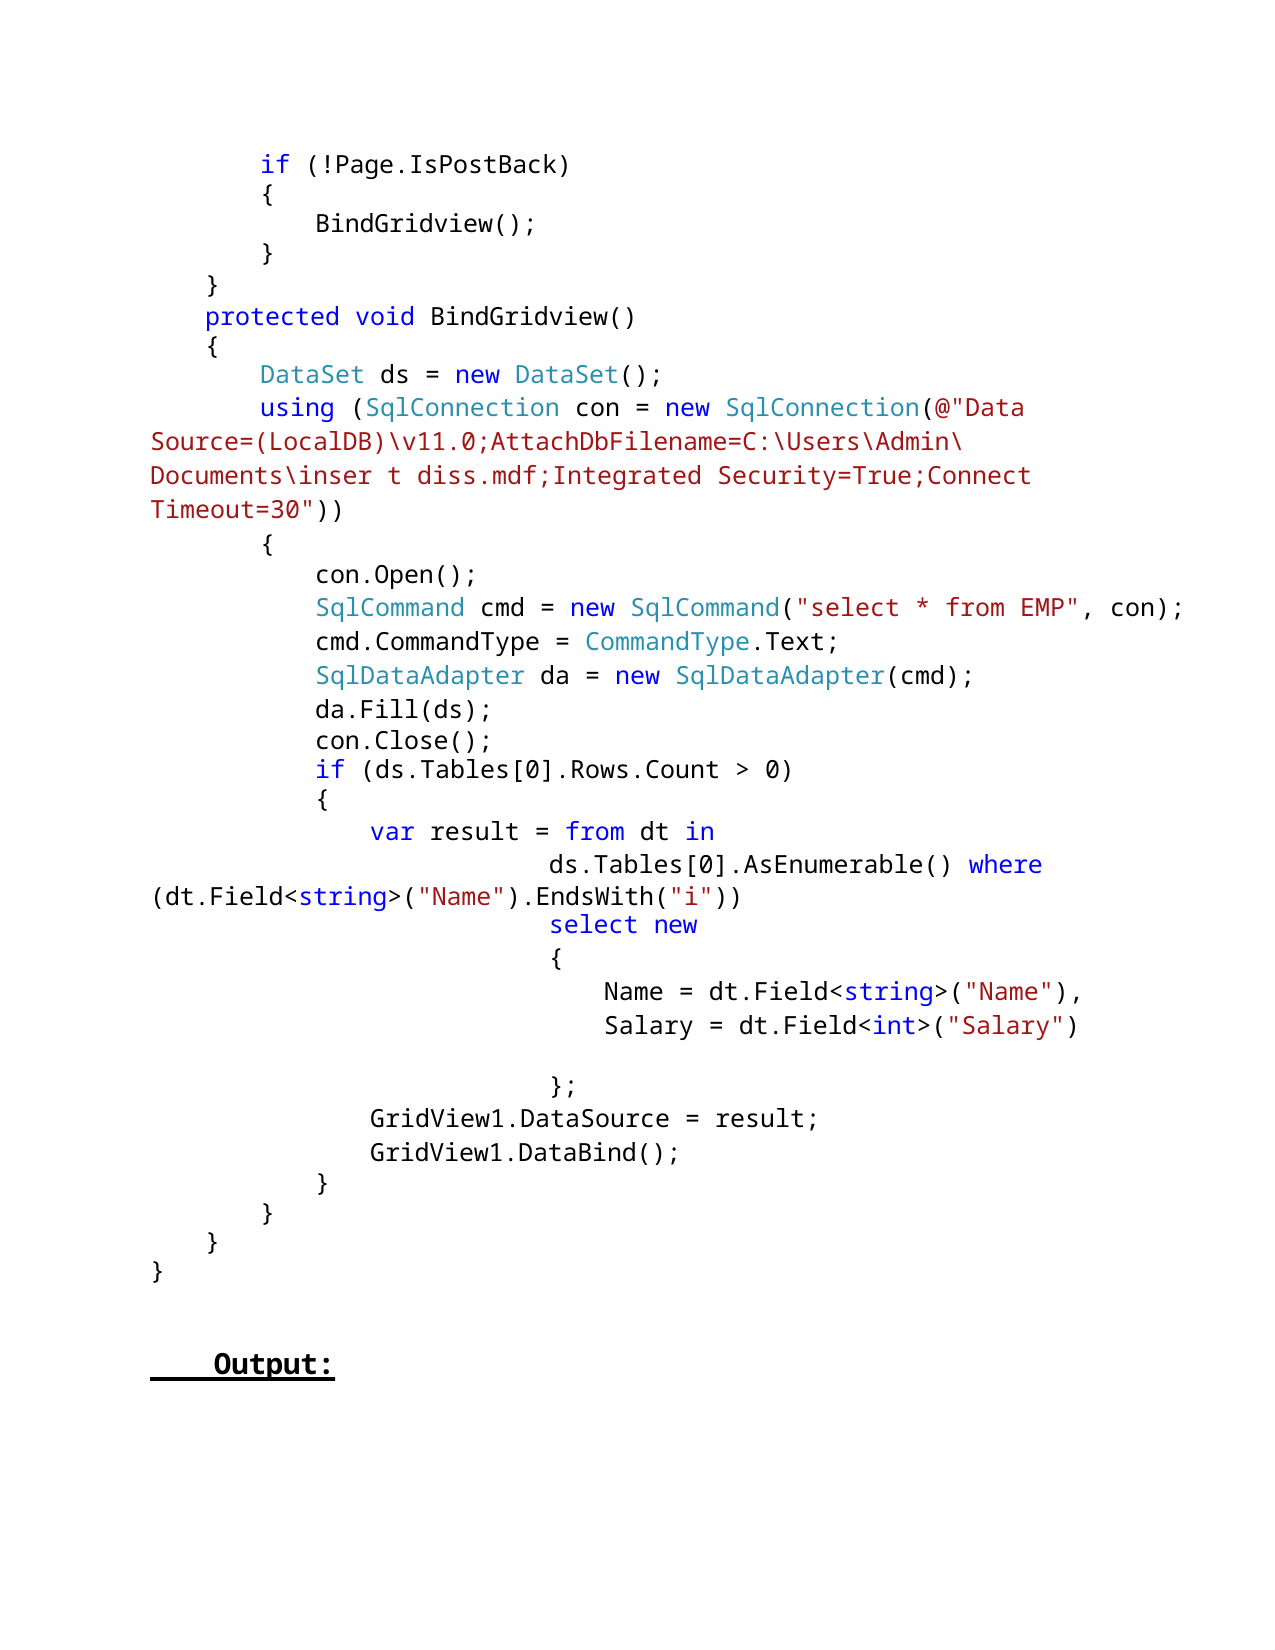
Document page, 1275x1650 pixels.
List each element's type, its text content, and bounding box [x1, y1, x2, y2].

text var result = from dt in ds.Tables[0].AsEnumerable() where [369, 813, 1132, 881]
text { [205, 331, 1198, 360]
text } [260, 238, 1198, 267]
text con.Close(); [315, 726, 1198, 755]
text } [205, 1227, 1198, 1256]
text { [548, 940, 1198, 974]
text SqlDataAdapter da = new SqlDataAdapter(cmd); da.Fill(ds); [315, 657, 1062, 725]
text using (SqlConnection con = new SqlConnection(@"Data Source=(LocalDB)\v11.0;AttachDbFilename=C:\Users\Admin\Documents\inser t diss.mdf;Integrated Security=True;Connect Timeout=30")) [150, 389, 1111, 526]
text { [260, 179, 1198, 208]
text if (ds.Tables[0].Rows.Count > 0) [315, 755, 1198, 784]
text select new [548, 911, 1198, 940]
text protected void BindGridview() [205, 302, 1198, 331]
text if (!Page.IsPostBack) [260, 150, 1198, 179]
text BindGridview(); [315, 209, 1198, 238]
text } [315, 1168, 1198, 1198]
text DataSet ds = new DataSet(); [260, 361, 1198, 389]
text } [205, 267, 1198, 301]
text { [260, 526, 1198, 560]
text Output: [150, 1343, 1198, 1383]
text con.Open(); [315, 560, 1198, 589]
text }; [548, 1071, 1198, 1100]
text Name = dt.Field<string>("Name"), Salary = dt.Field<int>("Salary") [603, 974, 1117, 1042]
text (dt.Field<string>("Name").EndsWith("i")) [150, 882, 1198, 911]
text SqlCommand cmd = new SqlCommand("select * from EMP", con); cmd.CommandType = CommandType.Text; [315, 589, 1198, 657]
text } [260, 1198, 1198, 1227]
text { [315, 784, 1198, 813]
text GridView1.DataSource = result; GridView1.DataBind(); [370, 1100, 1010, 1168]
text } [150, 1256, 1198, 1285]
